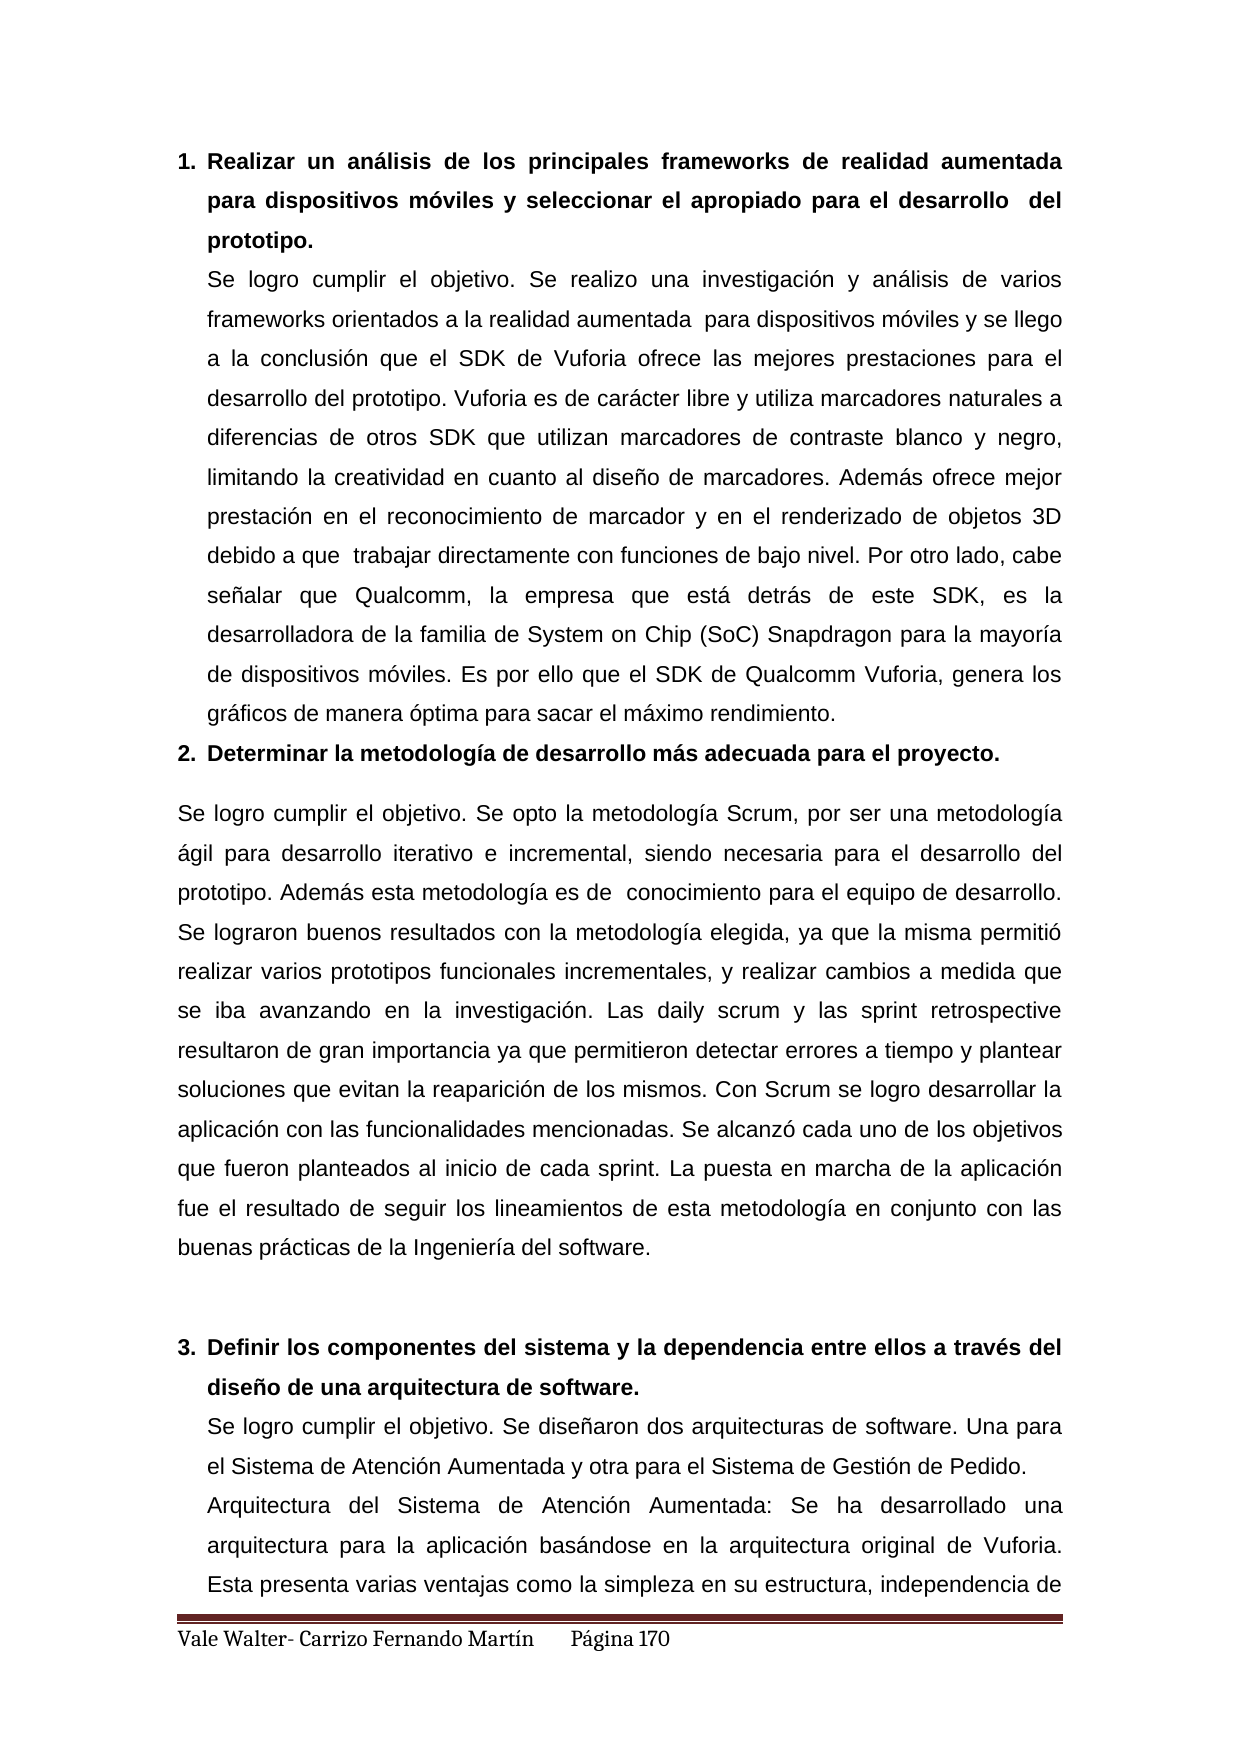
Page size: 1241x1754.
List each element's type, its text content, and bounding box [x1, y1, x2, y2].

list Definir los componentes del sistema y la dependencia entre ellos a través del diseño de una arquitectura de software. [177, 1334, 1063, 1400]
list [207, 1492, 1063, 1597]
list Se logro cumplir el objetivo. Se diseñaron dos arquitecturas de software. Una para el Sistema de Atención Aumentada y otra para el Sistema de Gestión de Pedido. [207, 1413, 1063, 1479]
list Determinar la metodología de desarrollo más adecuada para el proyecto. [177, 740, 1063, 766]
list Se logro cumplir el objetivo. Se realizo una investigación y análisis de varios frameworks orientados a la realidad aumentada para dispositivos móviles y se llego a la conclusión que el SDK de Vuforia ofrece las mejores prestaciones para el desarrollo del prototipo. Vuforia es de carácter libre y utiliza marcadores naturales a diferencias de otros SDK que utilizan marcadores de contraste blanco y negro, limitando la creatividad en cuanto al diseño de marcadores. Además ofrece mejor prestación en el reconocimiento de marcador y en el renderizado de objetos 3D debido a que trabajar directamente con funciones de bajo nivel. Por otro lado, cabe señalar que Qualcomm, la empresa que está detrás de este SDK, es la desarrolladora de la familia de System on Chip (SoC) Snapdragon para la mayoría de dispositivos móviles. Es por ello que el SDK de Qualcomm Vuforia, genera los gráficos de manera óptima para sacar el máximo rendimiento. [207, 266, 1063, 727]
list Realizar un análisis de los principales frameworks de realidad aumentada para dispositivos móviles y seleccionar el apropiado para el desarrollo del prototipo. [177, 148, 1063, 253]
text Se logro cumplir el objetivo. Se opto la metodología Scrum, por ser una metodología ágil para desarrollo iterativo e incremental, siendo necesaria para el desarrollo del prototipo. Además esta metodología es de conocimiento para el equipo de desarrollo. Se lograron buenos resultados con la metodología elegida, ya que la misma permitió realizar varios prototipos funcionales incrementales, y realizar cambios a medida que se iba avanzando en la investigación. Las daily scrum y las sprint retrospective resultaron de gran importancia ya que permitieron detectar errores a tiempo y plantear soluciones que evitan la reaparición de los mismos. Con Scrum se logro desarrollar la aplicación con las funcionalidades mencionadas. Se alcanzó cada uno de los objetivos que fueron planteados al inicio de cada sprint. La puesta en marcha de la aplicación fue el resultado de seguir los lineamientos de esta metodología en conjunto con las buenas prácticas de la Ingeniería del software. [177, 800, 1063, 1261]
